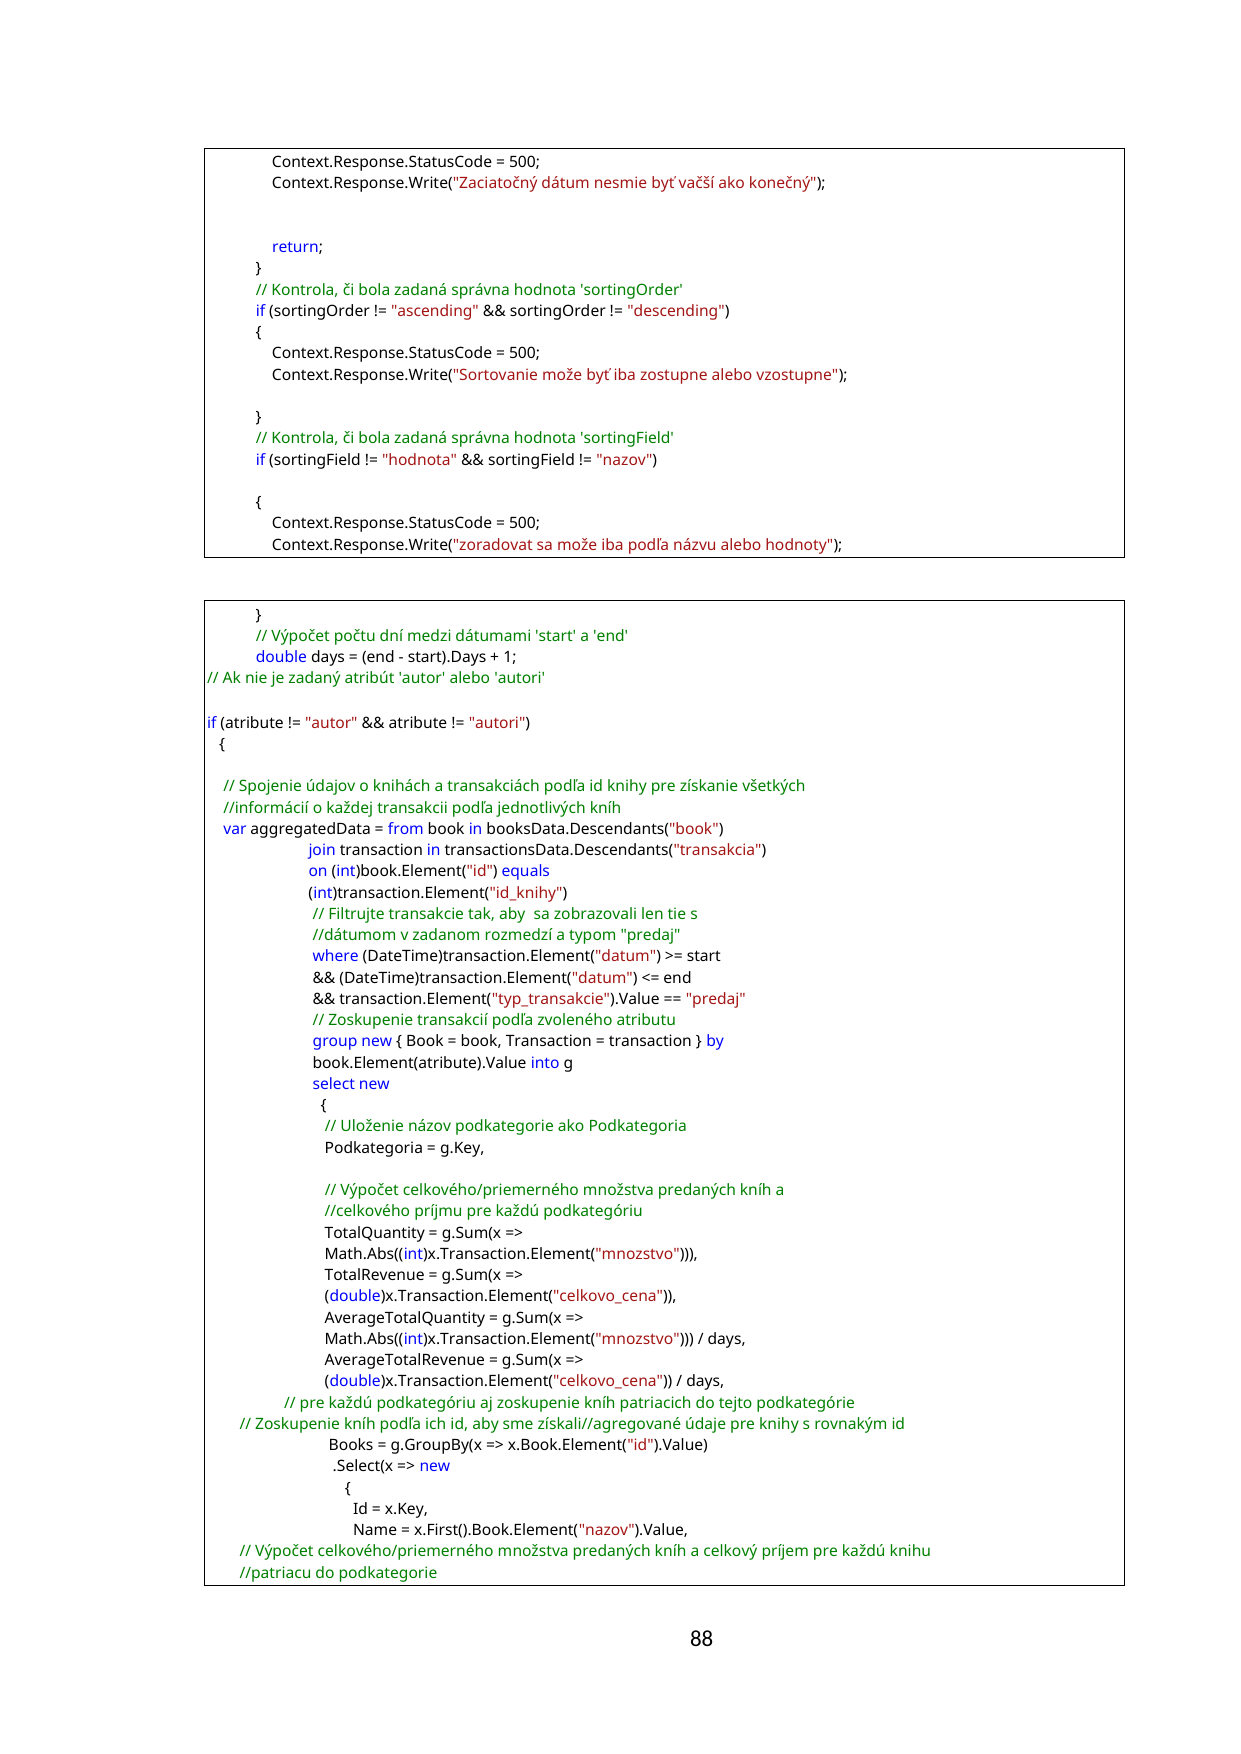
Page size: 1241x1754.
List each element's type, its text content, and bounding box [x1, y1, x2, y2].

text } [207, 257, 1122, 278]
text TotalRevenue = g.Sum(x => [207, 1264, 1122, 1285]
text (double)x.Transaction.Element("celkovo_cena")), [207, 1285, 1122, 1306]
text AverageTotalQuantity = g.Sum(x => [207, 1306, 1122, 1328]
text Context.Response.Write("zoradovat sa može iba podľa názvu alebo hodnoty"); [205, 530, 1124, 557]
text // Výpočet celkového/priemerného množstva predaných kníh a celkový príjem pre každú knihu [207, 1540, 1122, 1558]
text AverageTotalRevenue = g.Sum(x => [207, 1349, 1122, 1370]
text //celkového príjmu pre každú podkategóriu [207, 1200, 1122, 1221]
text // Výpočet počtu dní medzi dátumami 'start' a 'end' [207, 624, 1122, 646]
text return; [207, 236, 1122, 257]
text // Uloženie názov podkategorie ako Podkategoria [207, 1115, 1122, 1136]
text && (DateTime)transaction.Element("datum") <= end [207, 966, 1122, 988]
text // Spojenie údajov o knihách a transakciách podľa id knihy pre získanie všetkých [207, 775, 1122, 796]
text Math.Abs((int)x.Transaction.Element("mnozstvo"))) / days, [207, 1328, 1122, 1349]
text { [207, 491, 1122, 512]
text // Ak nie je zadaný atribút 'autor' alebo 'autori' [207, 667, 1122, 688]
text group new { Book = book, Transaction = transaction } by [207, 1030, 1122, 1051]
text //informácií o každej transakcii podľa jednotlivých kníh [207, 796, 1122, 818]
text // Výpočet celkového/priemerného množstva predaných kníh a [207, 1179, 1122, 1200]
text Context.Response.Write("Zaciatočný dátum nesmie byť vačší ako konečný"); [207, 172, 1122, 193]
text } [207, 406, 1122, 427]
text (int)transaction.Element("id_knihy") [207, 881, 1122, 903]
text .Select(x => new [207, 1455, 1122, 1476]
text Context.Response.StatusCode = 500; [205, 149, 1124, 172]
text // Zoskupenie transakcií podľa zvoleného atributu [207, 1009, 1122, 1030]
text // Kontrola, či bola zadaná správna hodnota 'sortingField' [207, 427, 1122, 448]
text Podkategoria = g.Key, [207, 1136, 1122, 1158]
text Math.Abs((int)x.Transaction.Element("mnozstvo"))), [207, 1243, 1122, 1264]
text // Filtrujte transakcie tak, aby sa zobrazovali len tie s [207, 903, 1122, 924]
text Books = g.GroupBy(x => x.Book.Element("id").Value) [207, 1434, 1122, 1455]
text // Zoskupenie kníh podľa ich id, aby sme získali//agregované údaje pre knihy s rovnakým id [207, 1413, 1122, 1434]
text && transaction.Element("typ_transakcie").Value == "predaj" [207, 988, 1122, 1009]
text where (DateTime)transaction.Element("datum") >= start [207, 945, 1122, 966]
text { [207, 1094, 1122, 1115]
text var aggregatedData = from book in booksData.Descendants("book") [207, 818, 1122, 839]
text Context.Response.Write("Sortovanie može byť iba zostupne alebo vzostupne"); [207, 363, 1122, 384]
text } [205, 601, 1124, 624]
text Name = x.First().Book.Element("nazov").Value, [207, 1519, 1122, 1540]
text double days = (end - start).Days + 1; [207, 646, 1122, 667]
text // Kontrola, či bola zadaná správna hodnota 'sortingOrder' [207, 278, 1122, 299]
text { [207, 733, 1122, 754]
text { [207, 1476, 1122, 1498]
text if (sortingField != "hodnota" && sortingField != "nazov") [207, 448, 1122, 469]
text Id = x.Key, [207, 1498, 1122, 1519]
text //patriacu do podkategorie [205, 1558, 1124, 1585]
text //dátumom v zadanom rozmedzí a typom "predaj" [207, 924, 1122, 945]
text if (sortingOrder != "ascending" && sortingOrder != "descending") [207, 299, 1122, 321]
text Context.Response.StatusCode = 500; [207, 512, 1122, 530]
text // pre každú podkategóriu aj zoskupenie kníh patriacich do tejto podkategórie [207, 1391, 1122, 1413]
text (double)x.Transaction.Element("celkovo_cena")) / days, [207, 1370, 1122, 1391]
text select new [207, 1073, 1122, 1094]
text on (int)book.Element("id") equals [207, 860, 1122, 881]
text TotalQuantity = g.Sum(x => [207, 1221, 1122, 1243]
text book.Element(atribute).Value into g [207, 1051, 1122, 1073]
text join transaction in transactionsData.Descendants("transakcia") [207, 839, 1122, 860]
text { [207, 321, 1122, 342]
text if (atribute != "autor" && atribute != "autori") [205, 708, 1124, 733]
text Context.Response.StatusCode = 500; [207, 342, 1122, 363]
